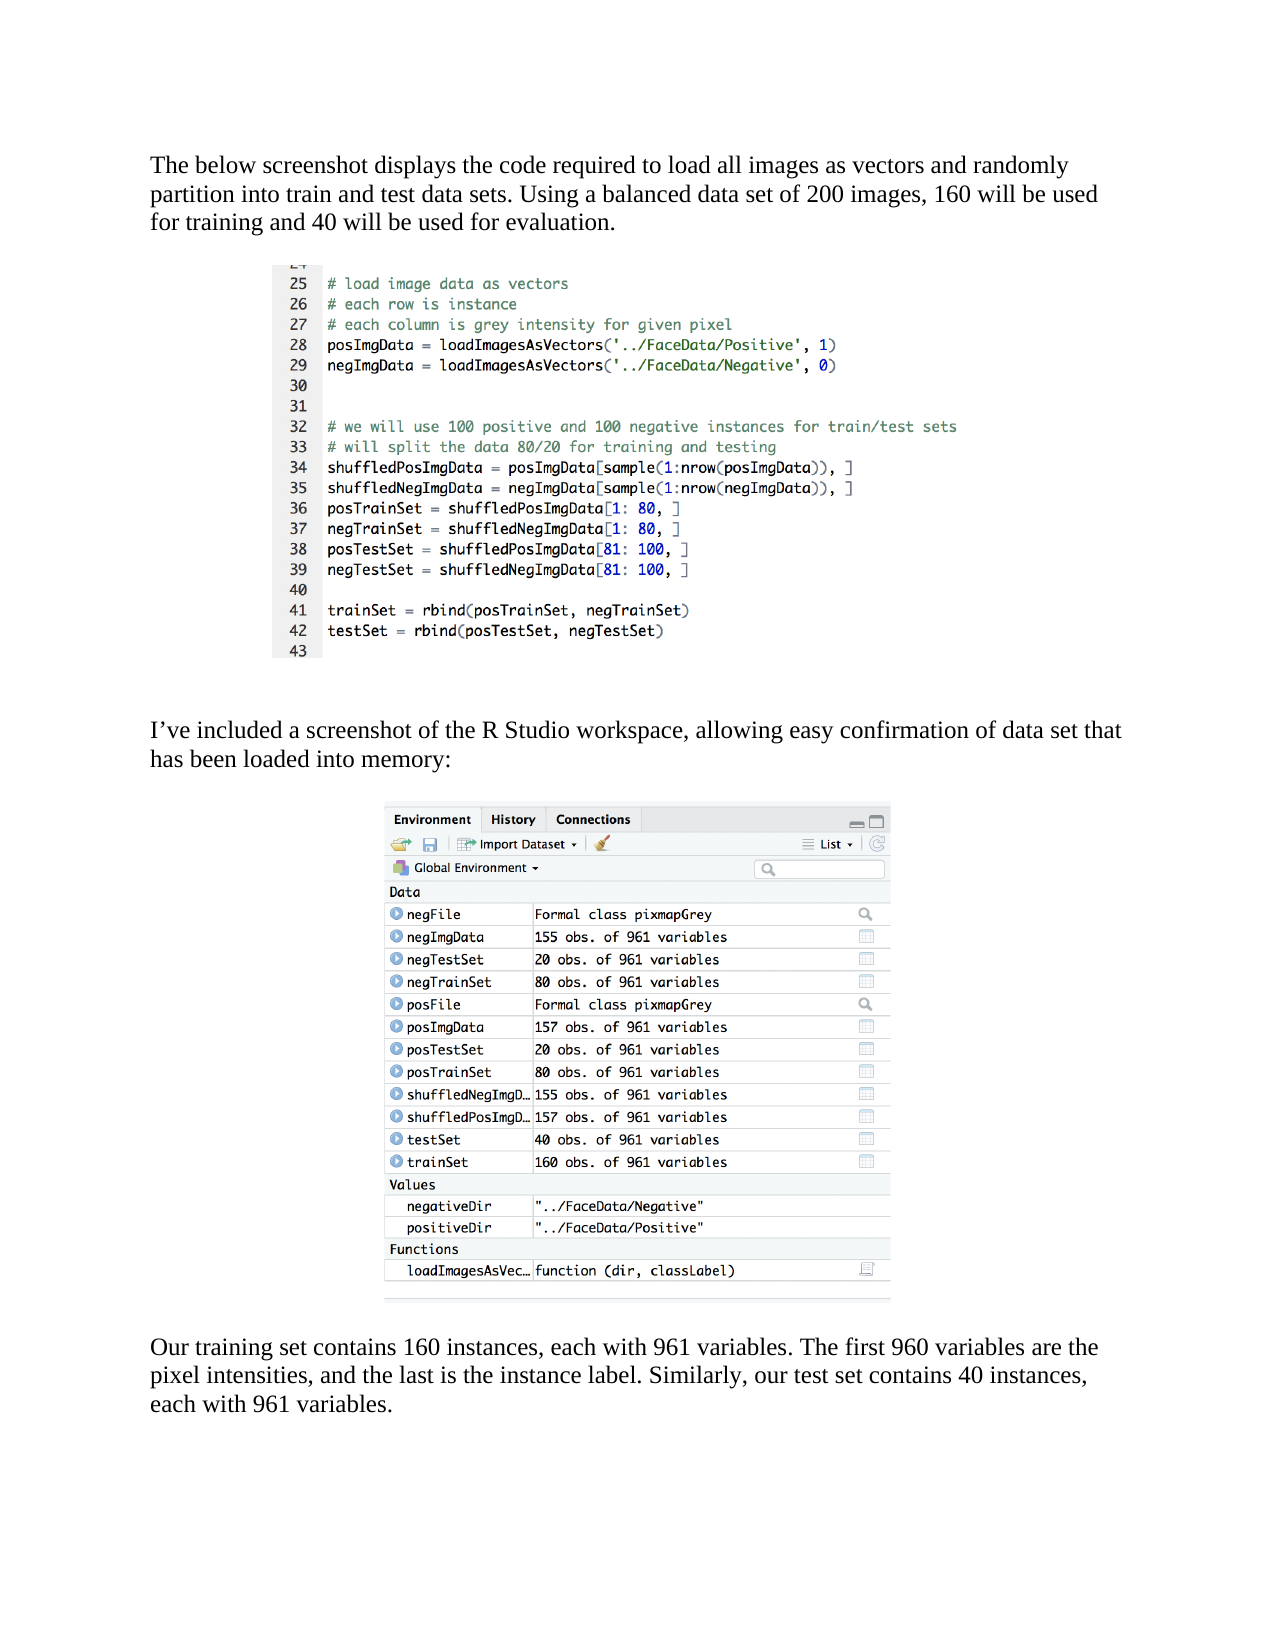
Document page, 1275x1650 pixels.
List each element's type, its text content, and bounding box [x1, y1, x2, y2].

text The below screenshot displays the code required to load all images as vectors and randomly partition into train and test data sets. Using a balanced data set of 200 images, 160 will be used for training and 40 will be used for evaluation. [150, 150, 1125, 236]
text Our training set contains 160 instances, each with 961 variables. The first 960 variables are the pixel intensities, and the last is the instance label. Similarly, our test set contains 40 instances, each with 961 variables. [150, 1332, 1125, 1418]
picture [272, 265, 1003, 658]
text I’ve included a screenshot of the R Studio workspace, allowing easy confirmation of data set that has been loaded into memory: [150, 716, 1125, 773]
picture [384, 801, 891, 1303]
